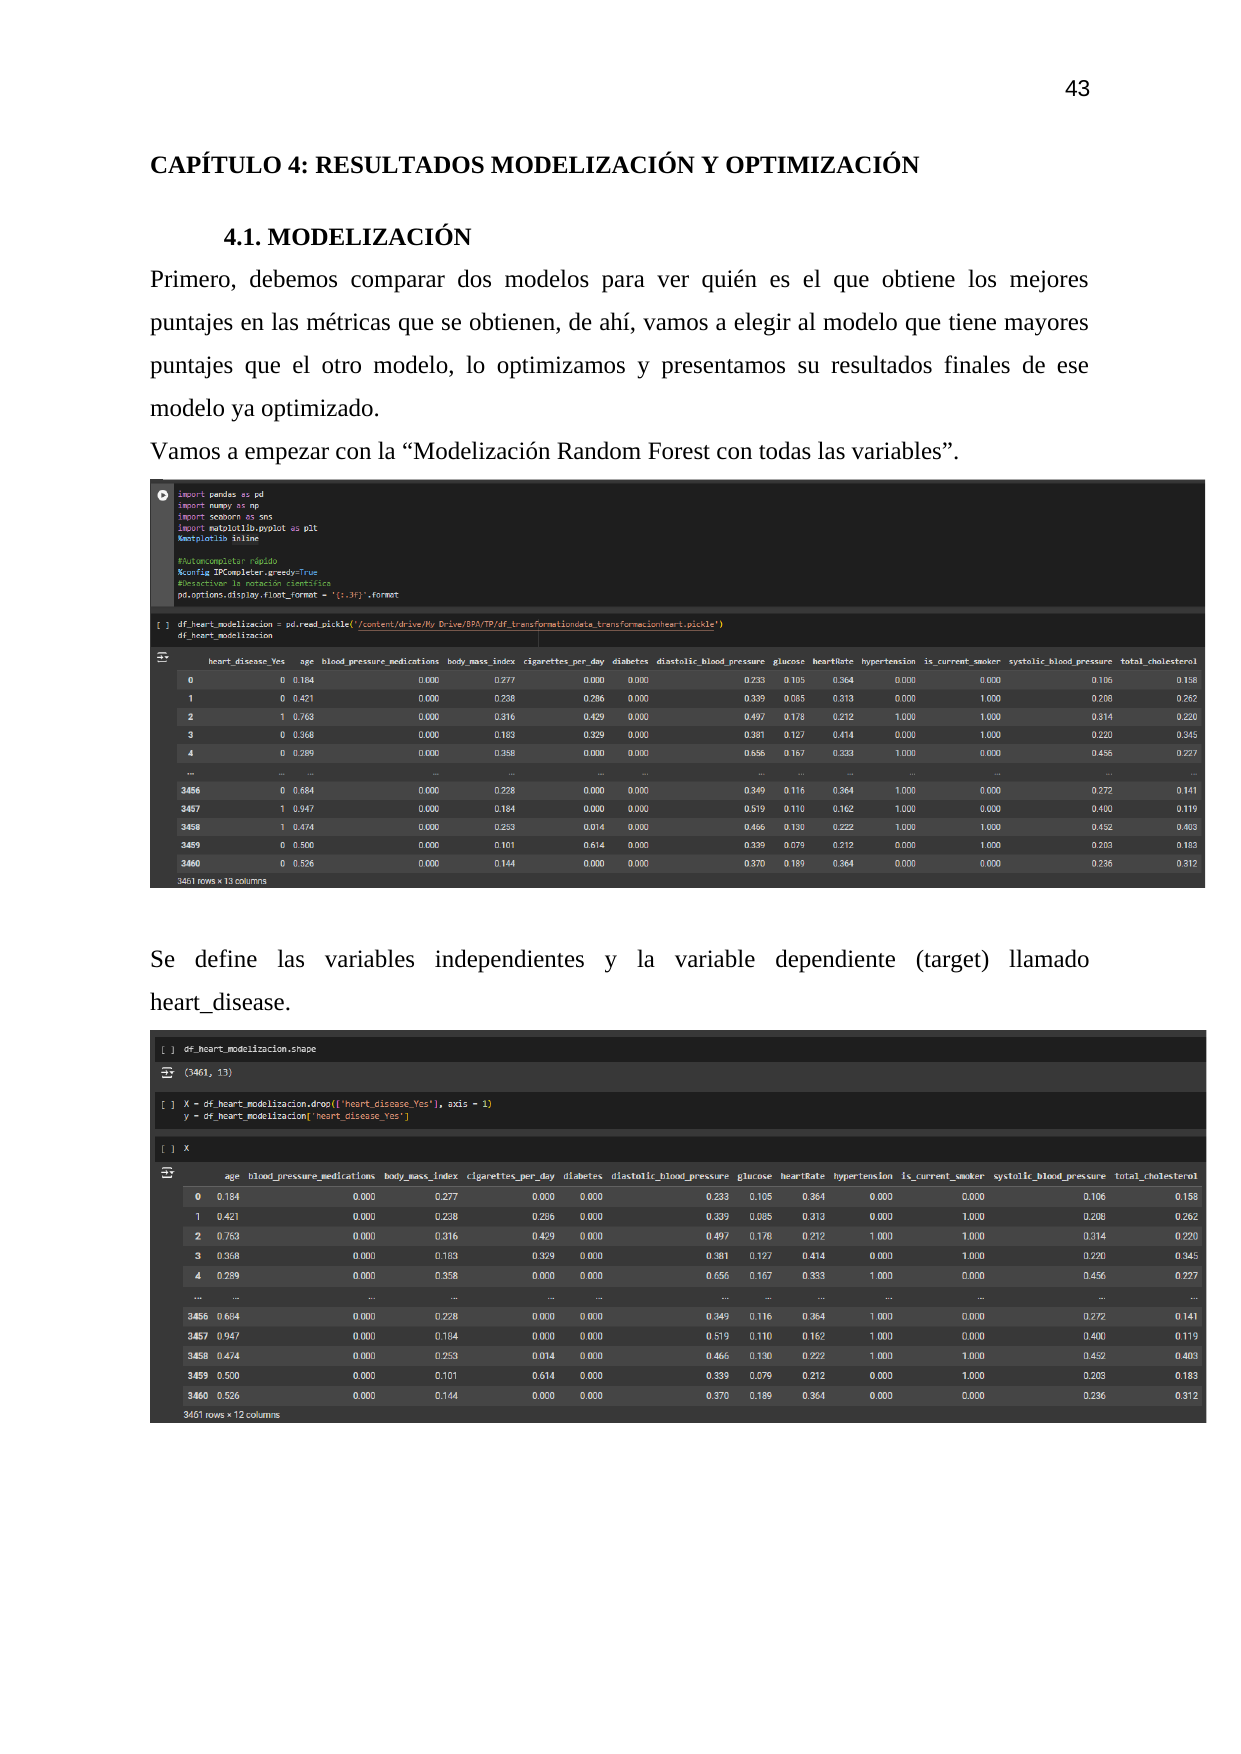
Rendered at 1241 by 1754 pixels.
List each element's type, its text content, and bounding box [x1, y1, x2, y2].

text Se define las variables independientes y la variable dependiente (target) llamado heart_disease. [150, 944, 1090, 1016]
text Primero, debemos comparar dos modelos para ver quién es el que obtiene los mejores puntajes en las métricas que se obtienen, de ahí, vamos a elegir al modelo que tiene mayores puntajes que el otro modelo, lo optimizamos y presentamos su resultados finales de ese modelo ya optimizado. [150, 264, 1090, 422]
picture [150, 1030, 1207, 1423]
subtitle 4.1. MODELIZACIÓN [224, 222, 1090, 251]
text Vamos a empezar con la “Modelización Random Forest con todas las variables”. [150, 436, 1090, 465]
picture [150, 479, 1205, 888]
subtitle CAPÍTULO 4: RESULTADOS MODELIZACIÓN Y OPTIMIZACIÓN [150, 150, 1090, 179]
